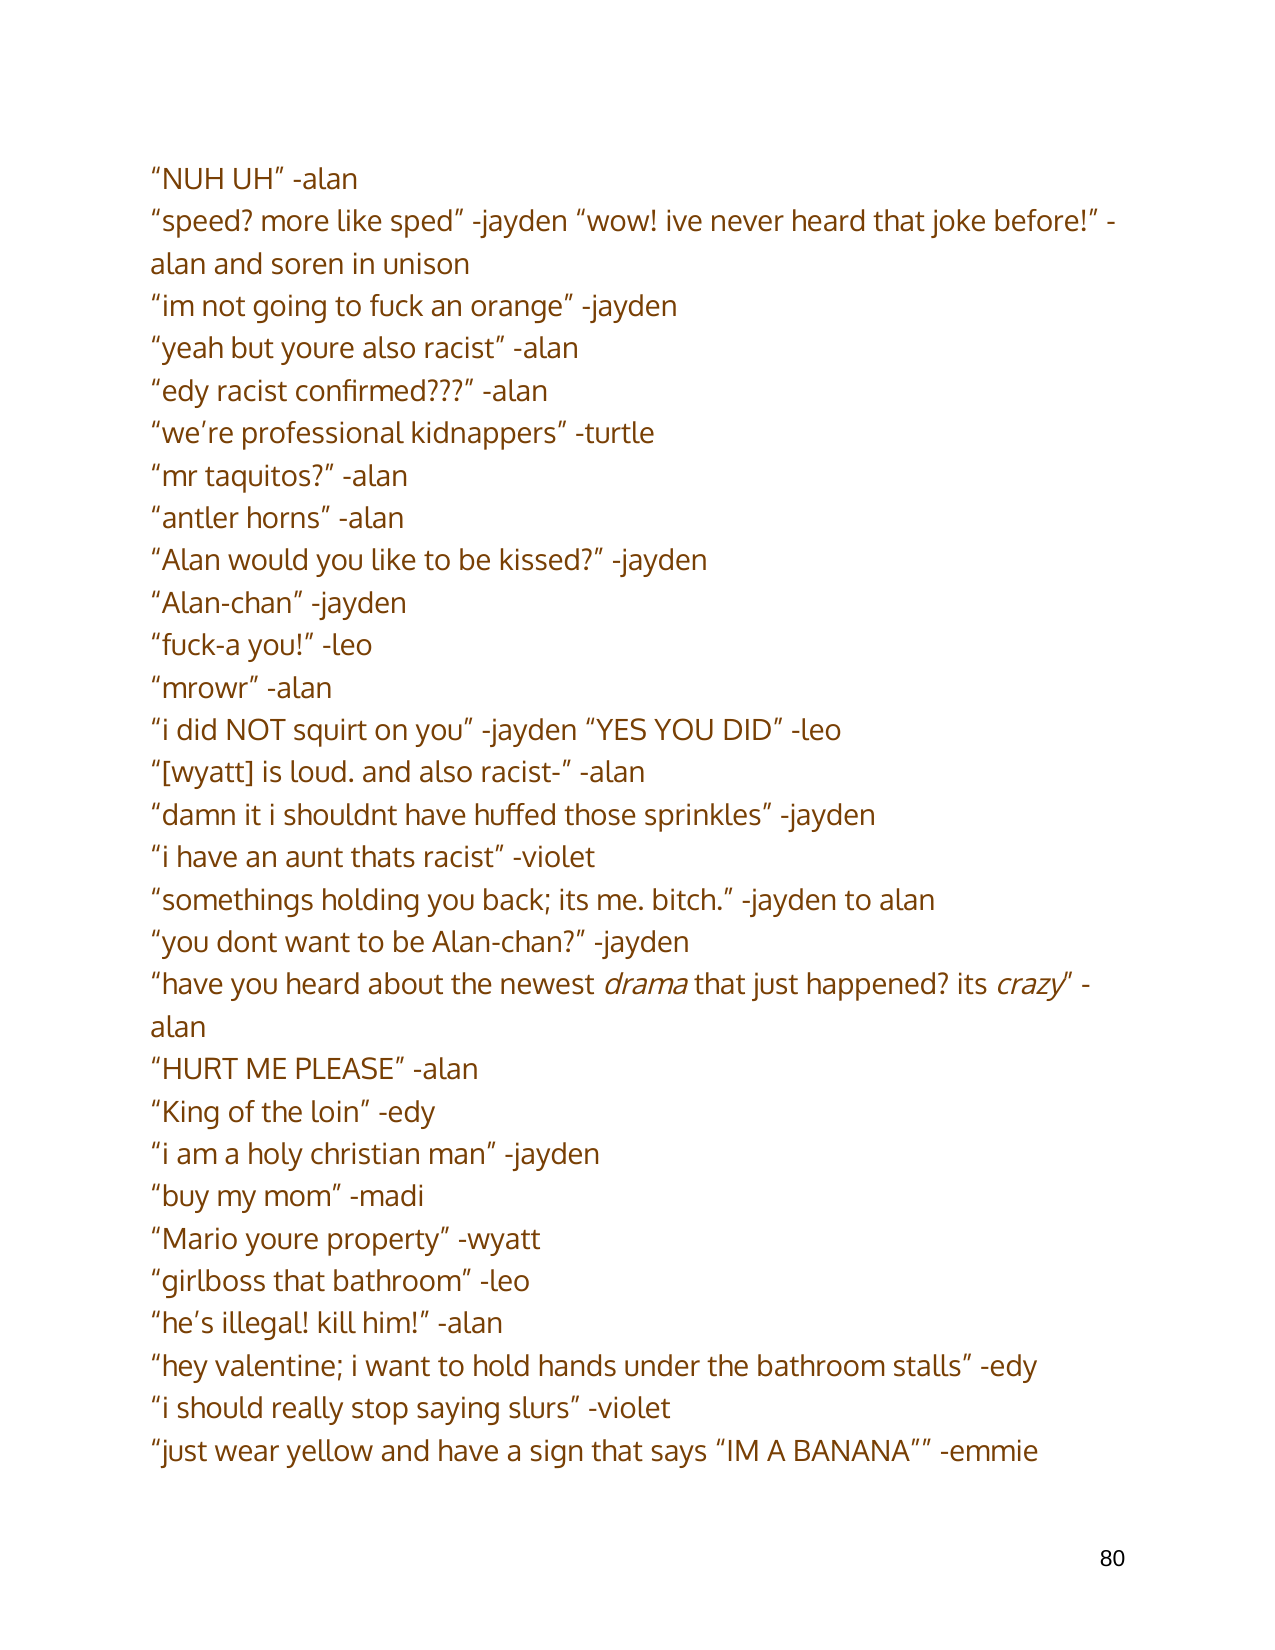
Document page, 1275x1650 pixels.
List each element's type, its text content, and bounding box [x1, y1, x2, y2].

text “have you heard about the newest drama that just happened? its crazy” -alan [150, 965, 1125, 1044]
text “antler horns” -alan [150, 498, 1125, 535]
text “damn it i shouldnt have huffed those sprinkles” -jayden [150, 795, 1125, 832]
text “Alan would you like to be kissed?” -jayden [150, 541, 1125, 578]
text “yeah but youre also racist” -alan [150, 329, 1125, 366]
text “NUH UH” -alan “speed? more like sped” -jayden “wow! ive never heard that joke before!” -alan and soren in unison [150, 159, 1125, 281]
text “he’s illegal! kill him!” -alan [150, 1304, 1125, 1341]
text “hey valentine; i want to hold hands under the bathroom stalls” -edy [150, 1346, 1125, 1383]
text “Mario youre property” -wyatt [150, 1219, 1125, 1256]
text “we’re professional kidnappers” -turtle [150, 414, 1125, 451]
text “fuck-a you!” -leo [150, 626, 1125, 662]
text “somethings holding you back; its me. bitch.” -jayden to alan [150, 880, 1125, 917]
text “mr taquitos?” -alan [150, 456, 1125, 493]
text “im not going to fuck an orange” -jayden [150, 286, 1125, 323]
text “i did NOT squirt on you” -jayden “YES YOU DID” -leo [150, 710, 1125, 747]
text “buy my mom” -madi [150, 1177, 1125, 1214]
text “[wyatt] is loud. and also racist-” -alan [150, 753, 1125, 790]
text “mrowr” -alan [150, 668, 1125, 705]
text “girlboss that bathroom” -leo [150, 1262, 1125, 1298]
text “i have an aunt thats racist” -violet [150, 838, 1125, 874]
text “HURT ME PLEASE” -alan “King of the loin” -edy [150, 1049, 1125, 1129]
text “just wear yellow and have a sign that says “IM A BANANA”” -emmie [150, 1431, 1125, 1468]
text “you dont want to be Alan-chan?” -jayden [150, 922, 1125, 959]
text “Alan-chan” -jayden [150, 583, 1125, 620]
text “edy racist confirmed???” -alan [150, 371, 1125, 408]
text “i am a holy christian man” -jayden [150, 1134, 1125, 1171]
text “i should really stop saying slurs” -violet [150, 1389, 1125, 1426]
